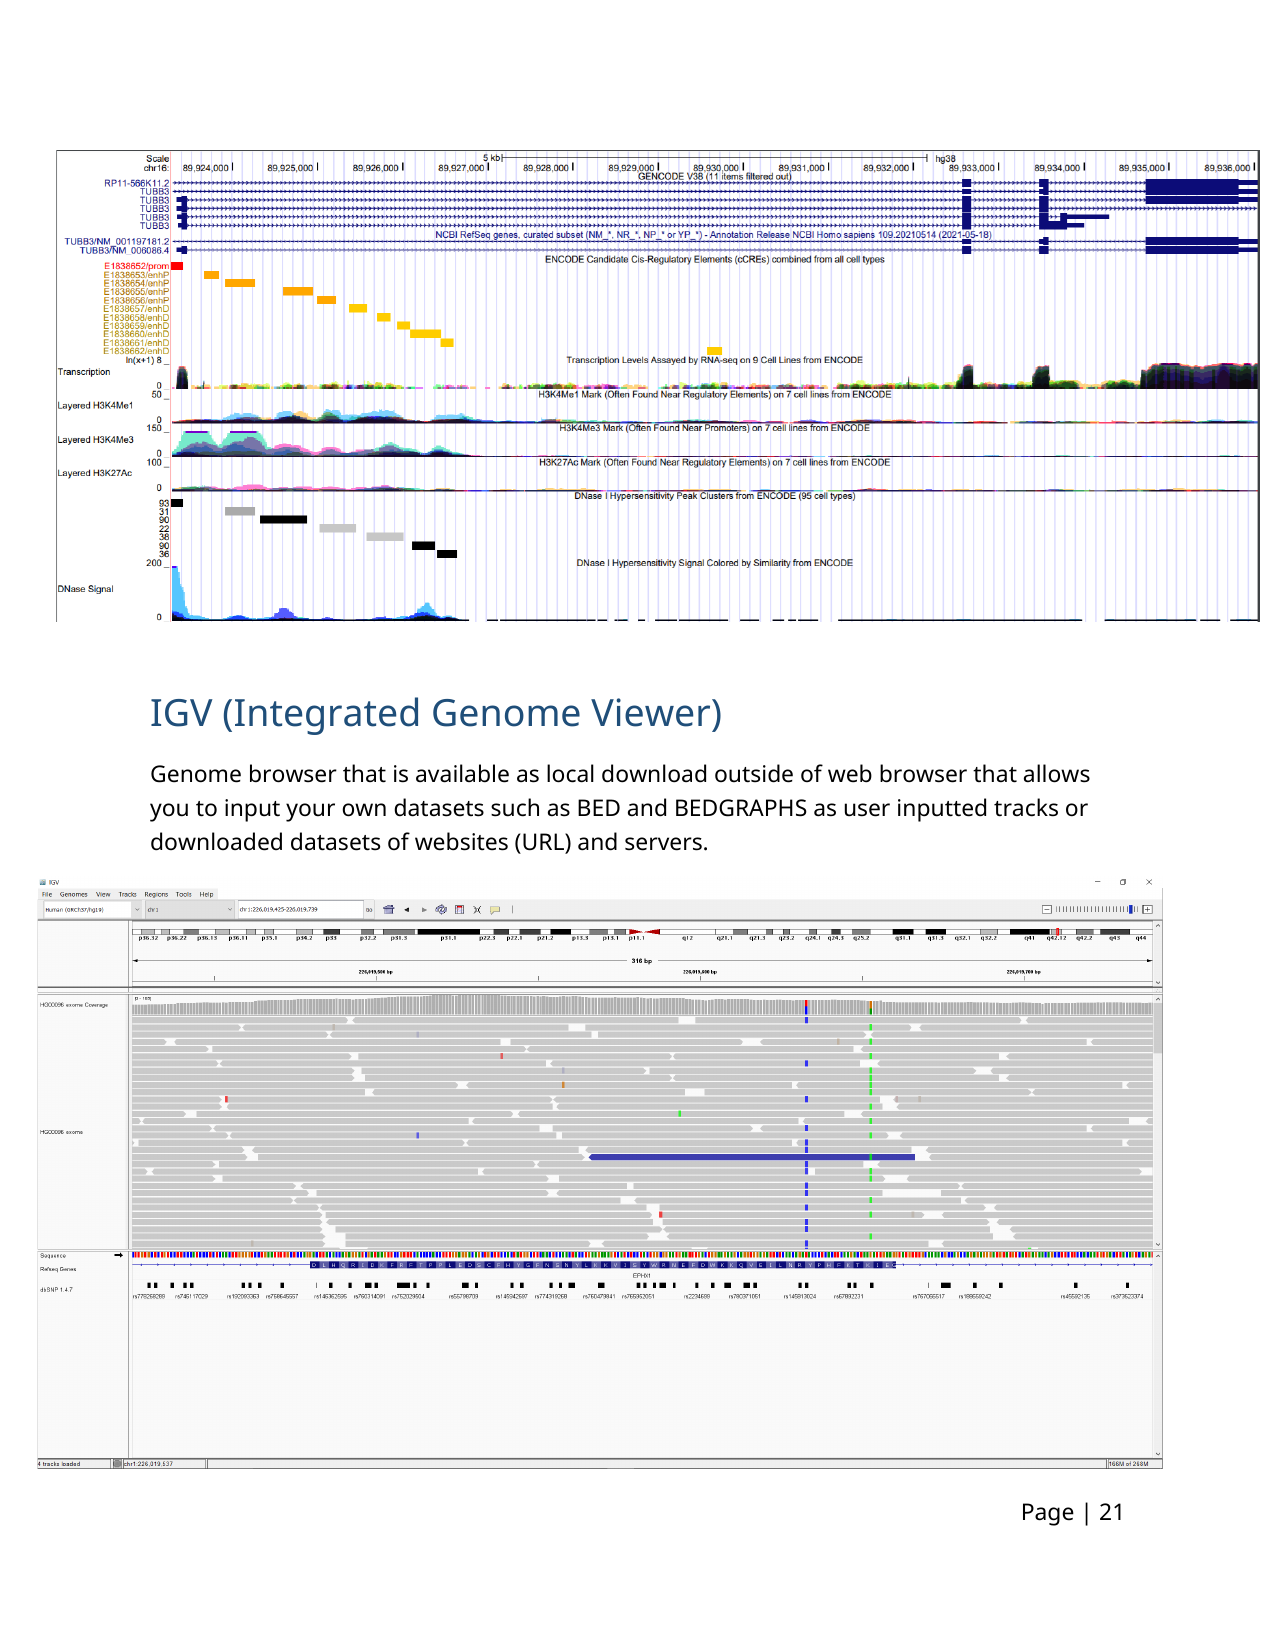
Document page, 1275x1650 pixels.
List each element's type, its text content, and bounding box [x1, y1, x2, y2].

picture [37, 876, 1163, 1469]
subtitle IGV (Integrated Genome Viewer) [150, 687, 1125, 738]
text Genome browser that is available as local download outside of web browser that allows you to input your own datasets such as BED and BEDGRAPHS as user inputted tracks or downloaded datasets of websites (URL) and servers. [150, 758, 1125, 857]
picture [56, 150, 1260, 622]
